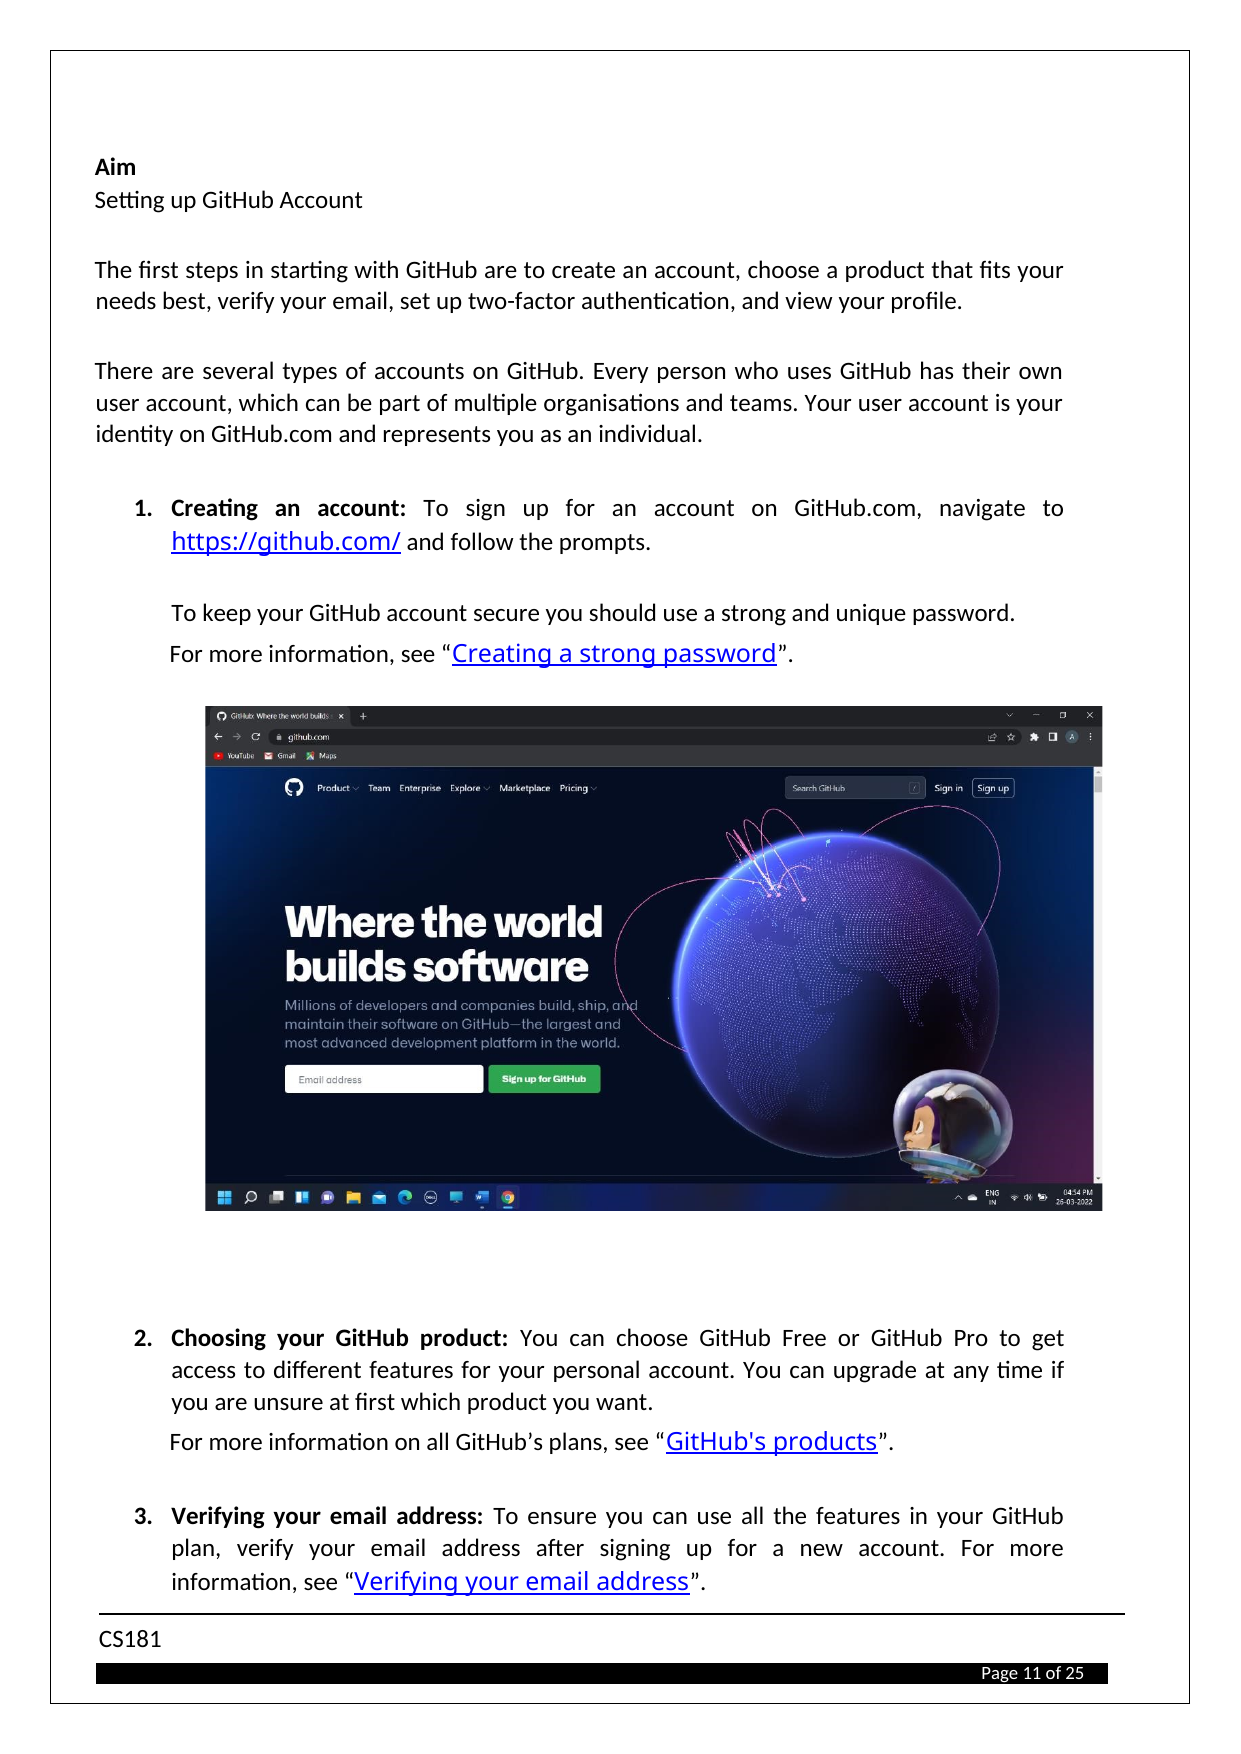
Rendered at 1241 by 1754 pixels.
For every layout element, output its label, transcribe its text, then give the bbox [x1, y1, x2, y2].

picture [205, 706, 1103, 1211]
list Verifying your email address: To ensure you can use all the features in your GitHub plan, verify your email address after signing up for a new account. For more information, see “Verifying your email address”. [133, 1501, 1065, 1598]
text There are several types of accounts on GitHub. Every person who uses GitHub has their own user account, which can be part of multiple organisations and teams. Your user account is your identity on GitHub.com and represents you as an individual. [94, 355, 1065, 449]
text To keep your GitHub account secure you should use a strong and unique password. [171, 597, 1065, 628]
subtitle Aim [94, 151, 1146, 181]
text For more information on all GitHub’s plans, see “GitHub's products”. [169, 1424, 1066, 1458]
list Creating an account: To sign up for an account on GitHub.com, navigate to https://github.com/ and follow the prompts. [133, 492, 1065, 558]
text The first steps in starting with GitHub are to create an account, choose a product that fits your needs best, verify your email, set up two-factor authentication, and view your profile. [94, 254, 1065, 316]
text For more information, see “Creating a strong password”. [169, 636, 1066, 669]
list Choosing your GitHub product: You can choose GitHub Free or GitHub Pro to get access to different features for your personal account. You can upgrade at any time if you are unsure at first which product you want. [133, 1322, 1065, 1416]
picture [83, 1618, 1085, 1648]
text Setting up GitHub Account [94, 184, 1065, 214]
